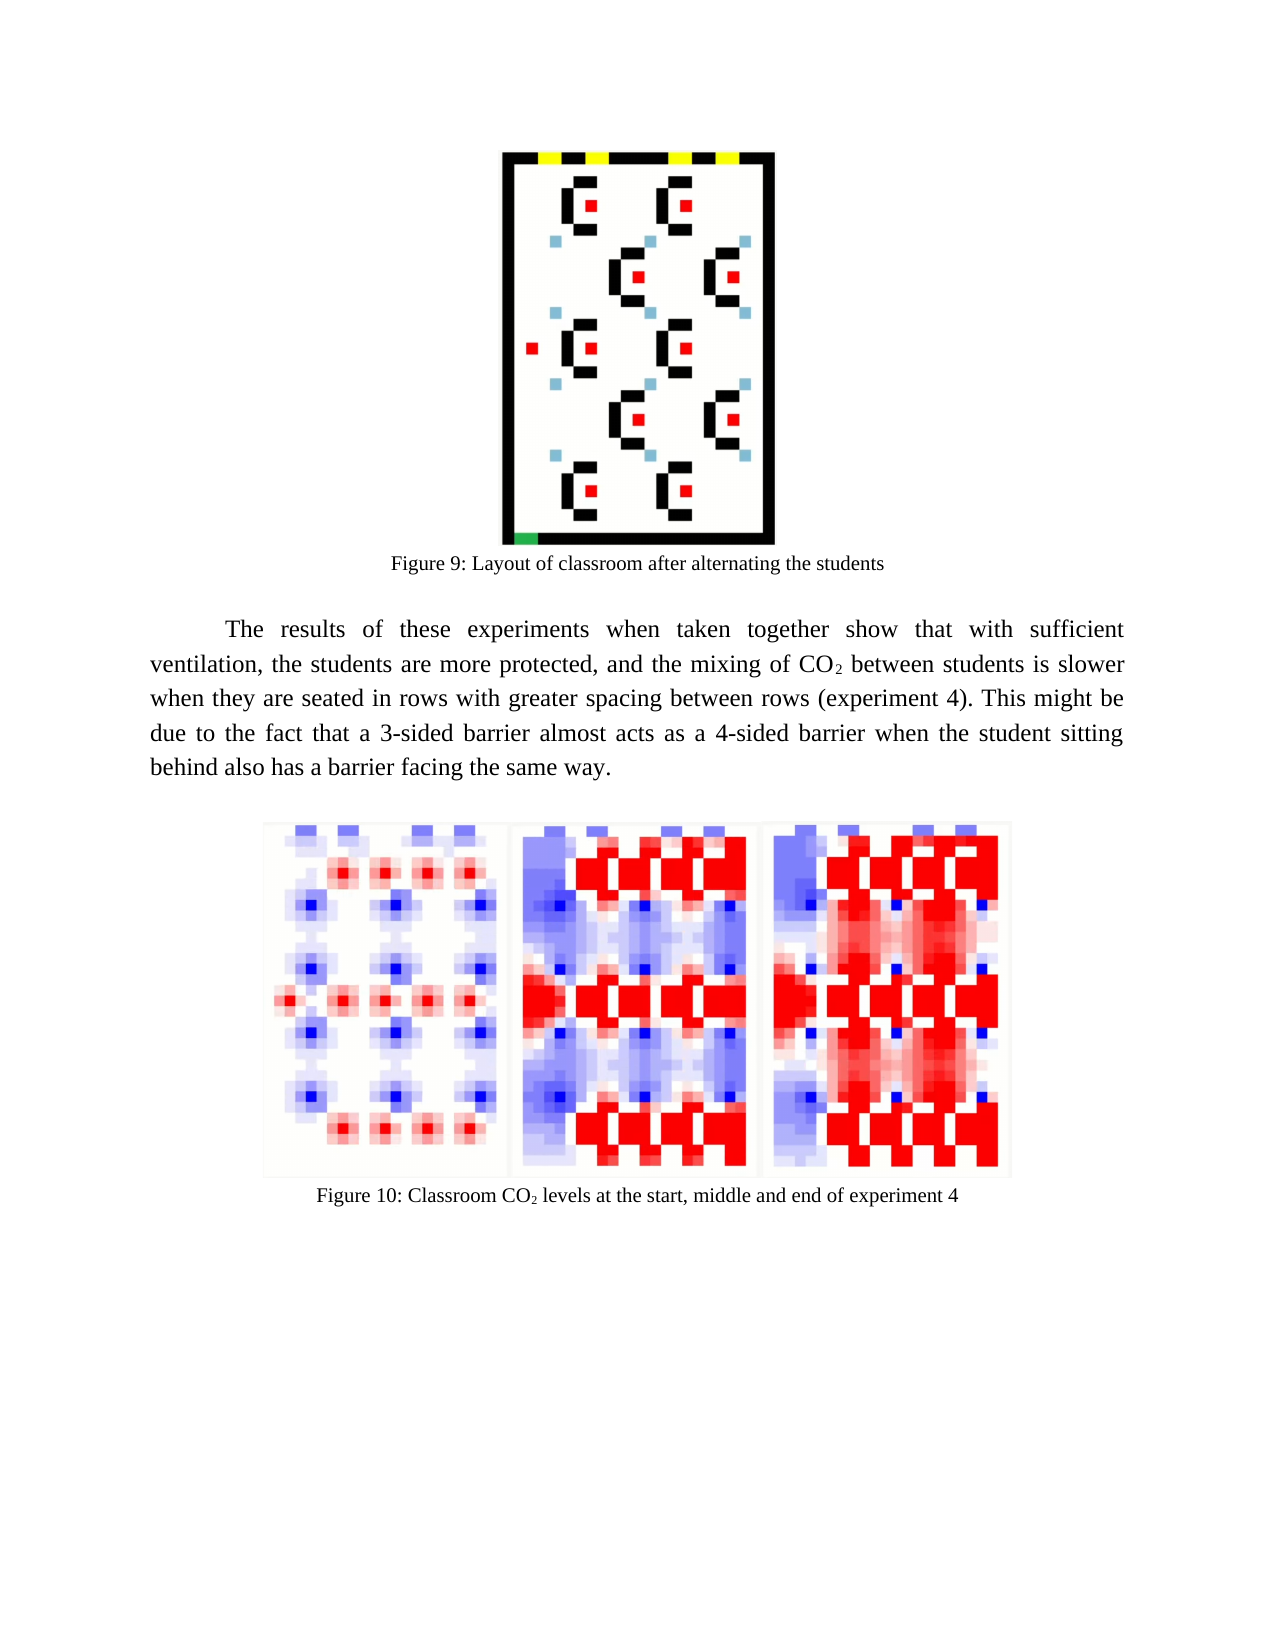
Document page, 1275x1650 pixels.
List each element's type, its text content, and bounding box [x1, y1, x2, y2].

text Figure 10: Classroom CO2 levels at the start, middle and end of experiment 4 [150, 1183, 1125, 1207]
text Figure 9: Layout of classroom after alternating the students [150, 551, 1125, 575]
picture [498, 150, 777, 546]
text The results of these experiments when taken together show that with sufficient ventilation, the students are more protected, and the mixing of CO2 between students is slower when they are seated in rows with greater spacing between rows (experiment 4). This might be due to the fact that a 3-sided barrier almost acts as a 4-sided barrier when the student sitting behind also has a barrier facing the same way. [150, 614, 1125, 781]
picture [262, 821, 1013, 1178]
